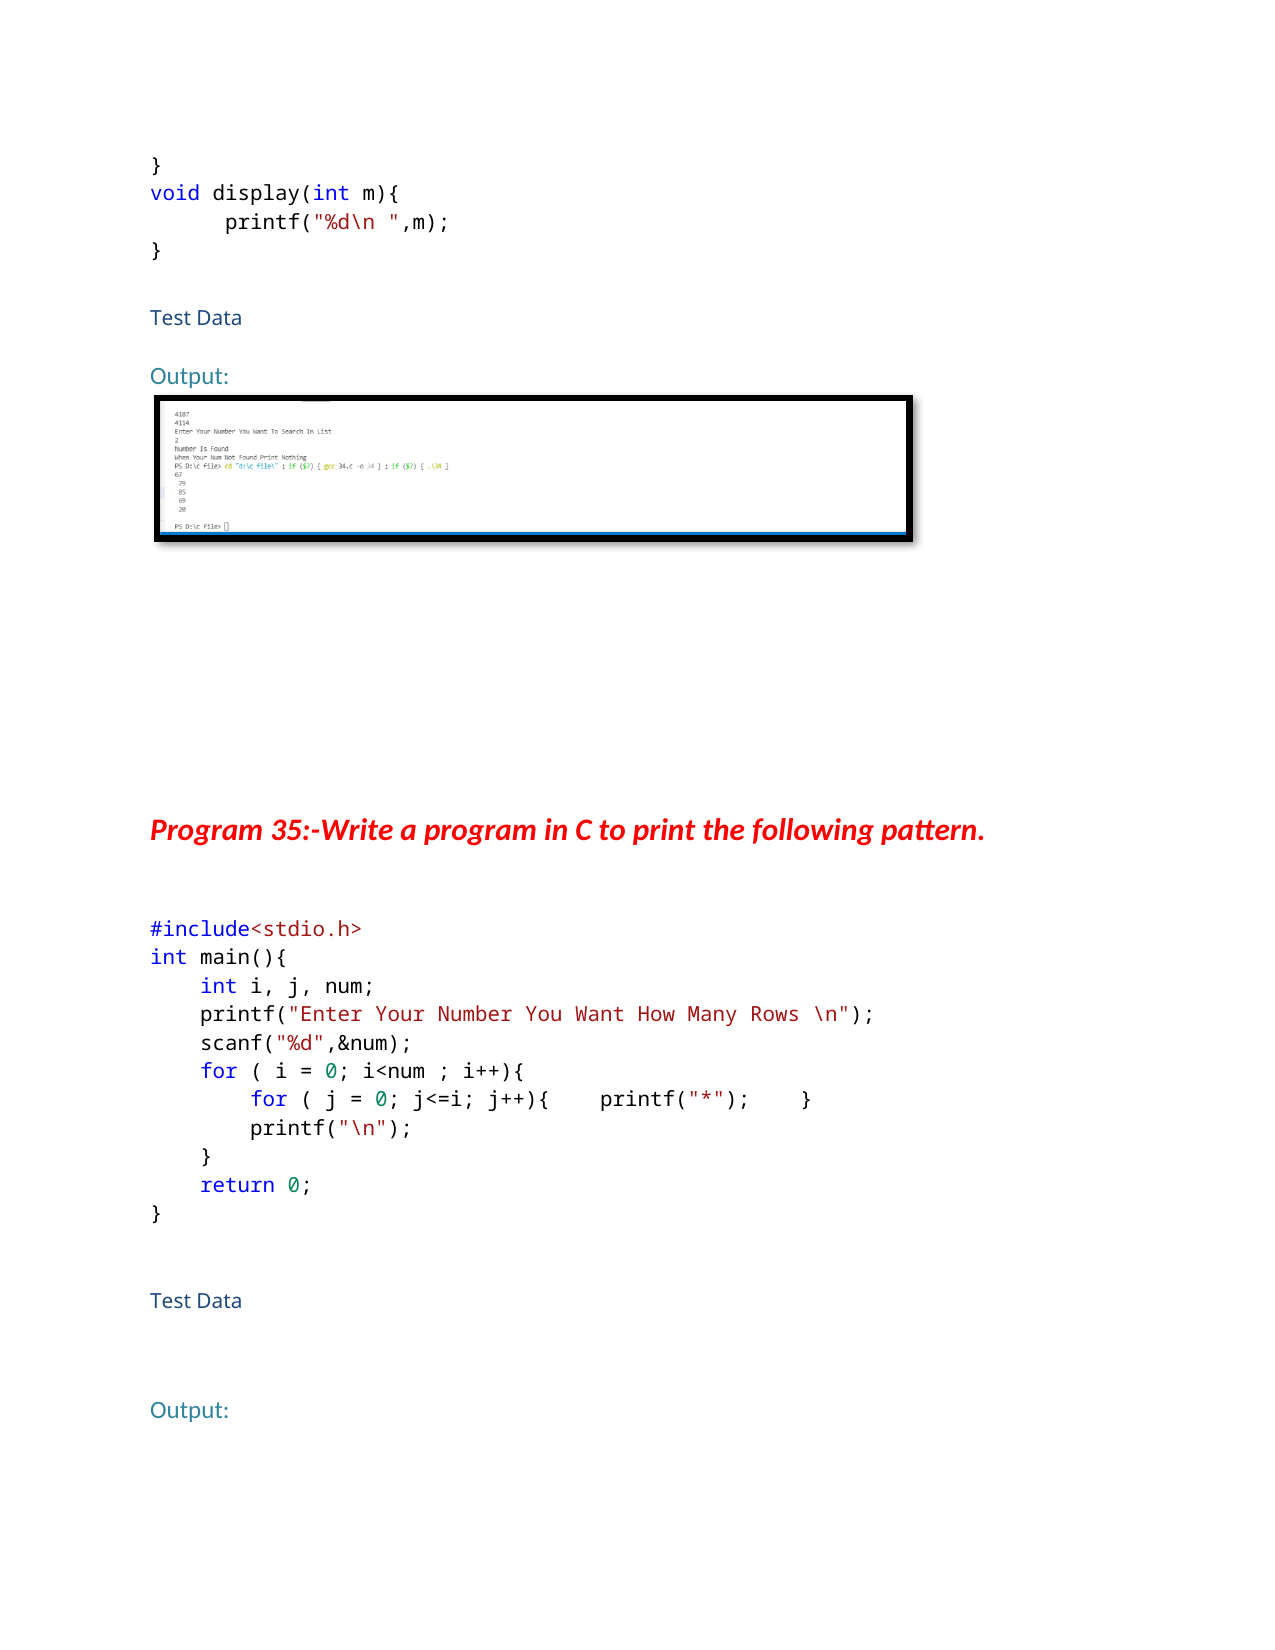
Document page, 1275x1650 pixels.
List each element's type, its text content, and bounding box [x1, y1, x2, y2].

text Test Data [150, 303, 1125, 332]
text Test Data [150, 1286, 1125, 1315]
text Output: [150, 1394, 1125, 1425]
text printf("\n"); [150, 1113, 1125, 1141]
text printf("%d\n ",m); [150, 207, 1125, 235]
text } [150, 1141, 1125, 1170]
picture [160, 401, 906, 535]
text } [150, 1198, 1125, 1227]
text } [150, 150, 1125, 178]
text int i, j, num; [150, 971, 1125, 999]
text scanf("%d",&num); [150, 1028, 1125, 1056]
text Output: [150, 360, 1125, 391]
text #include<stdio.h> [150, 914, 1125, 942]
text int main(){ [150, 942, 1125, 971]
text return 0; [150, 1170, 1125, 1198]
text printf("Enter Your Number You Want How Many Rows \n"); [150, 999, 1125, 1028]
text for ( i = 0; i<num ; i++){ [150, 1056, 1125, 1084]
text void display(int m){ [150, 178, 1125, 207]
text } [150, 235, 1125, 264]
text Program 35:-Write a program in C to print the following pattern. [150, 809, 1125, 848]
text for ( j = 0; j<=i; j++){ printf("*"); } [150, 1084, 1125, 1113]
